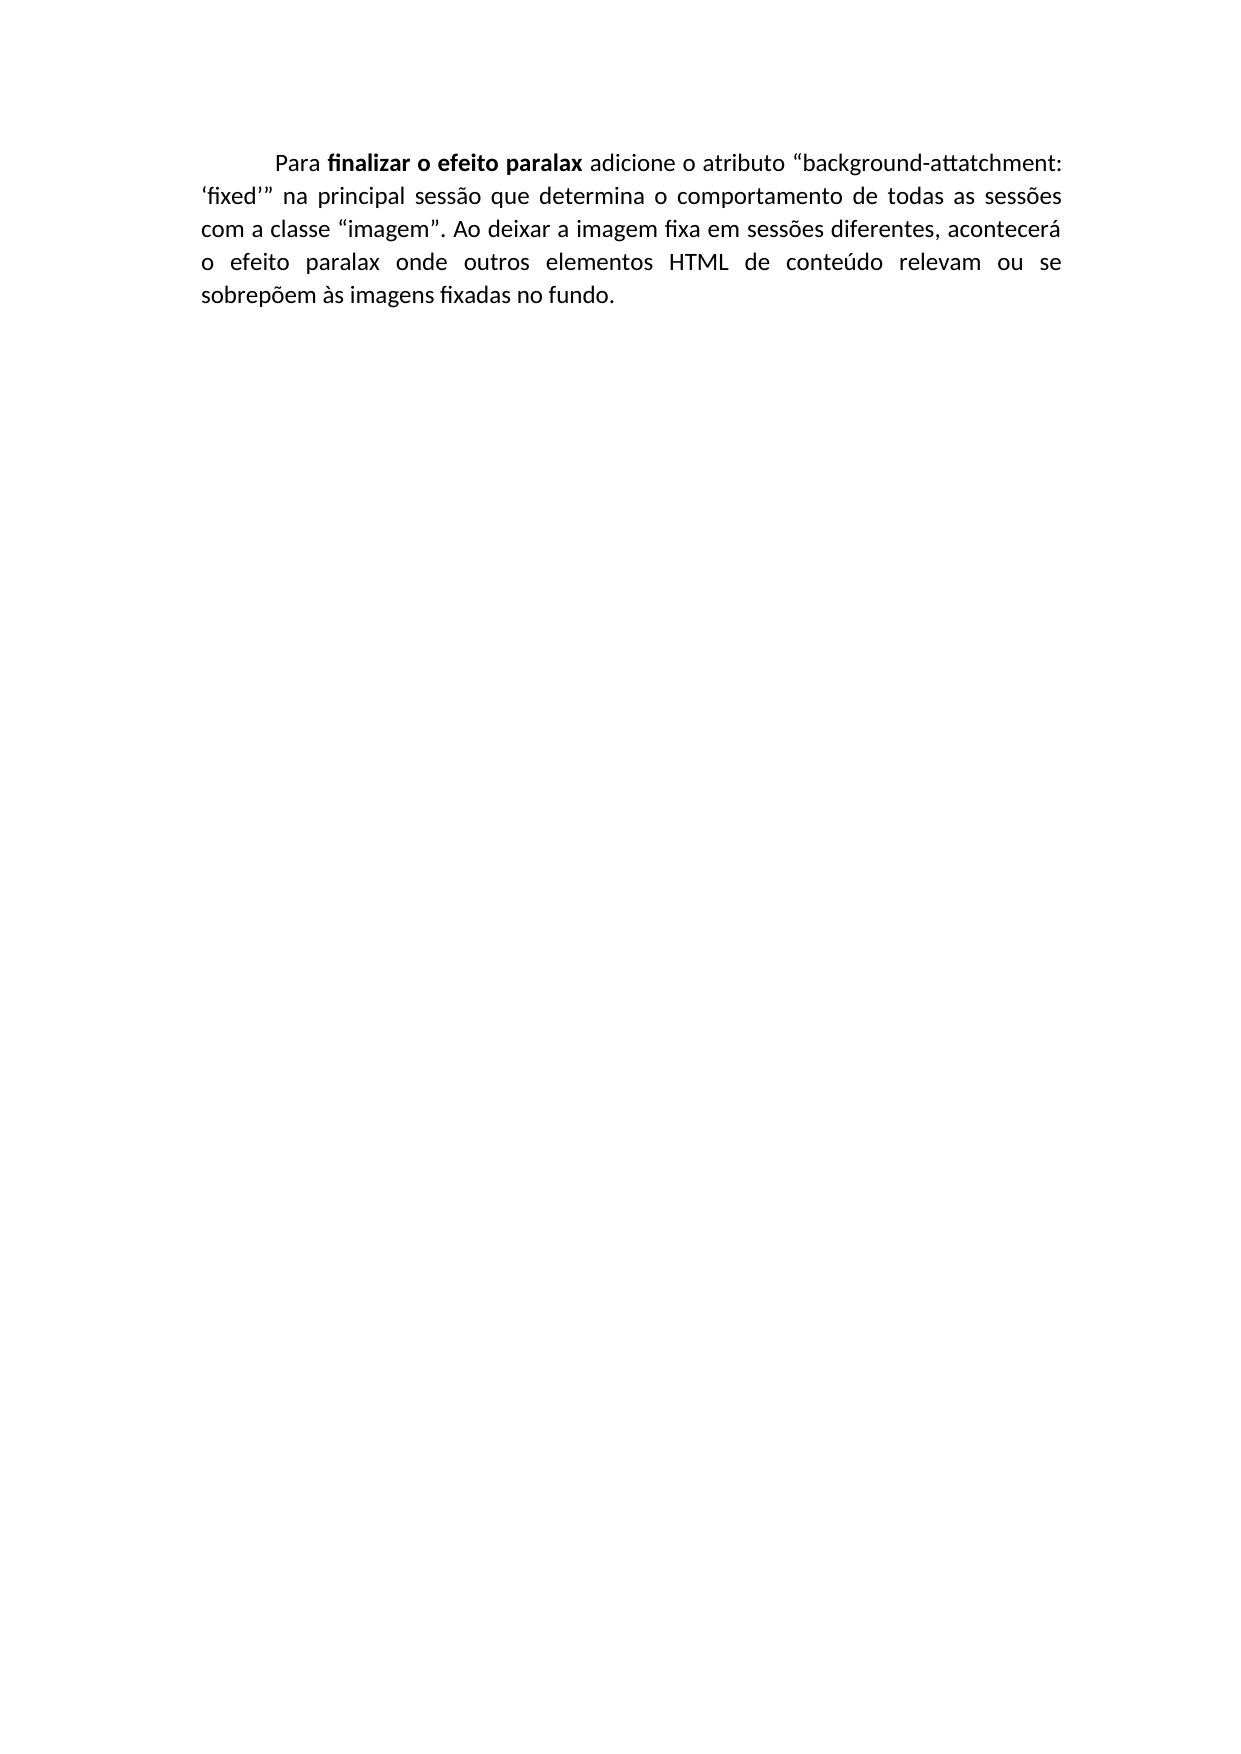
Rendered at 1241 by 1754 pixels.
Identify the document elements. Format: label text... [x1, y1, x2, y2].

text Para finalizar o efeito paralax adicione o atributo “background-attatchment: ‘fixed’” na principal sessão que determina o comportamento de todas as sessões com a classe “imagem”. Ao deixar a imagem fixa em sessões diferentes, acontecerá o efeito paralax onde outros elementos HTML de conteúdo relevam ou se sobrepõem às imagens fixadas no fundo. [201, 148, 1063, 310]
